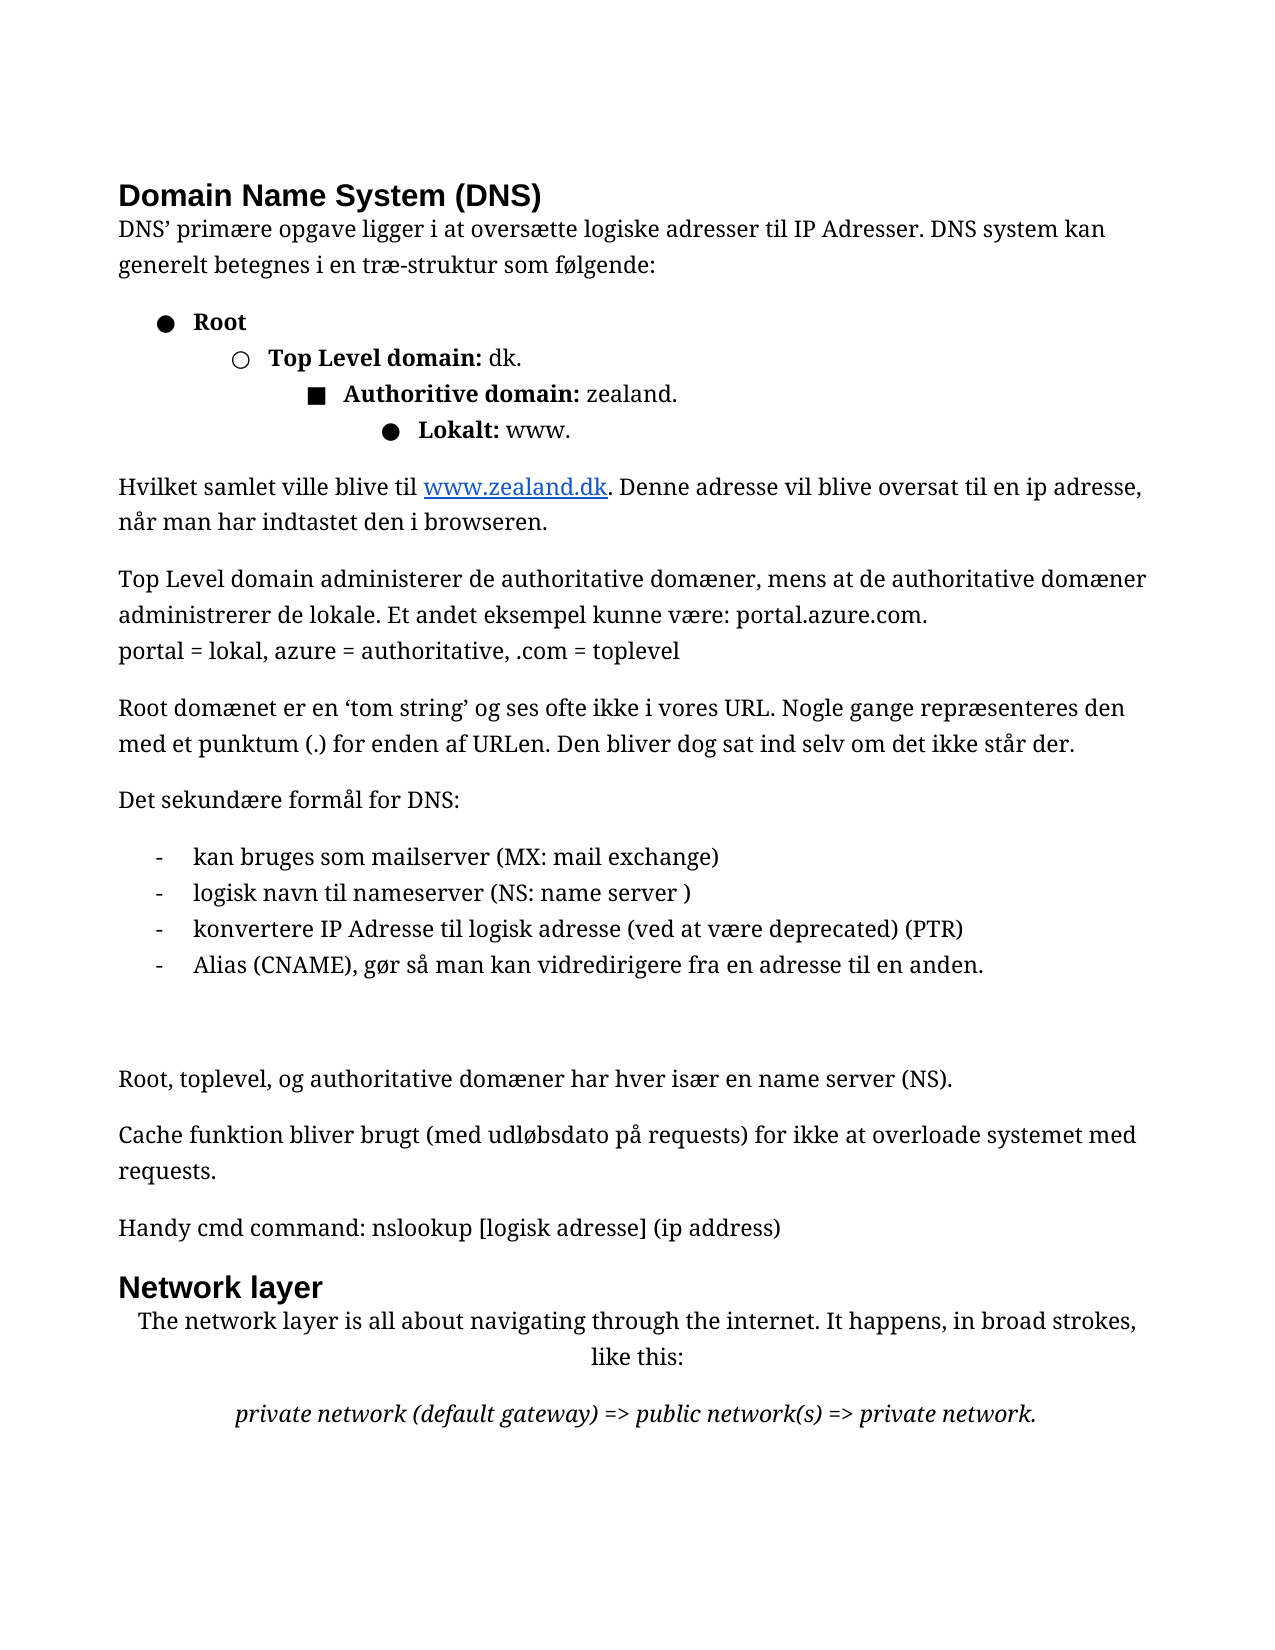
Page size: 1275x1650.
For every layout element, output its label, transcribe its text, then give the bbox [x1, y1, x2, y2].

list konvertere IP Adresse til logisk adresse (ved at være deprecated) (PTR) [156, 913, 1157, 944]
text DNS’ primære opgave ligger i at oversætte logiske adresser til IP Adresser. DNS system kan generelt betegnes i en træ-struktur som følgende: [118, 213, 1157, 280]
subtitle Network layer [118, 1269, 1157, 1305]
text private network (default gateway) => public network(s) => private network. [118, 1397, 1157, 1429]
list logisk navn til nameserver (NS: name server ) [156, 877, 1157, 908]
list Authoritive domain: zealand. [306, 378, 1157, 409]
list Alias (CNAME), gør så man kan vidredirigere fra en adresse til en anden. [156, 949, 1157, 980]
list kan bruges som mailserver (MX: mail exchange) [156, 841, 1157, 872]
text Cache funktion bliver brugt (med udløbsdato på requests) for ikke at overloade systemet med requests. [118, 1119, 1157, 1187]
list Lokalt: www. [381, 414, 1157, 445]
list Top Level domain: dk. [231, 342, 1157, 373]
text Det sekundære formål for DNS: [118, 784, 1157, 816]
text Top Level domain administerer de authoritative domæner, mens at de authoritative domæner administrerer de lokale. Et andet eksempel kunne være: portal.azure.com. portal = lokal, azure = authoritative, .com = toplevel [118, 563, 1157, 666]
text The network layer is all about navigating through the internet. It happens, in broad strokes, like this: [118, 1305, 1157, 1372]
text Root, toplevel, og authoritative domæner har hver især en name server (NS). [118, 1063, 1157, 1094]
text Handy cmd command: nslookup [logisk adresse] (ip address) [118, 1212, 1157, 1243]
text Root domænet er en ‘tom string’ og ses ofte ikke i vores URL. Nogle gange repræsenteres den med et punktum (.) for enden af URLen. Den bliver dog sat ind selv om det ikke står der. [118, 692, 1157, 759]
subtitle Domain Name System (DNS) [118, 177, 1157, 213]
text Hvilket samlet ville blive til www.zealand.dk. Denne adresse vil blive oversat til en ip adresse, når man har indtastet den i browseren. [118, 470, 1157, 538]
list Root [156, 306, 1157, 337]
